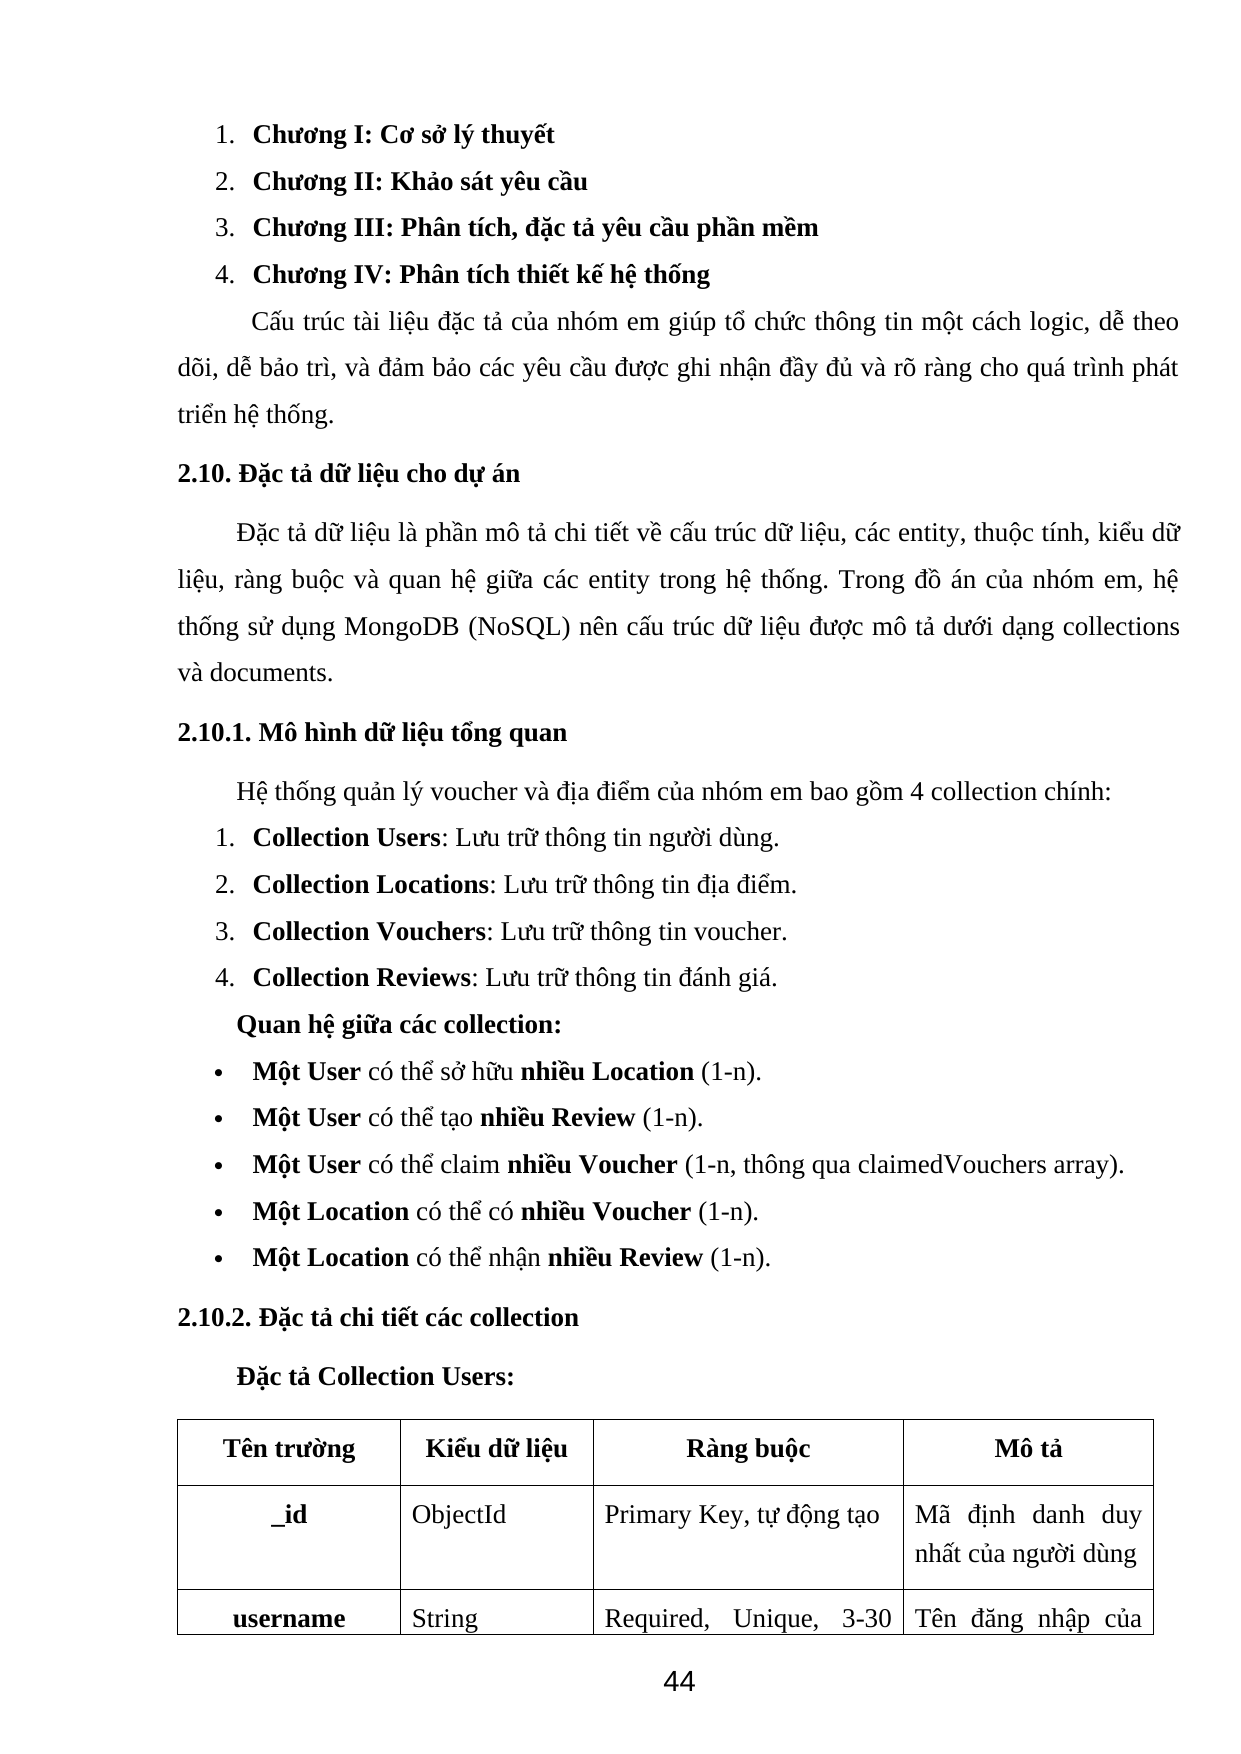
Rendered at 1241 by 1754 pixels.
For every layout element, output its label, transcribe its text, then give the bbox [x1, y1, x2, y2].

subtitle 2.10.1. Mô hình dữ liệu tổng quan [177, 716, 1181, 747]
table_header Tên trường [178, 1420, 400, 1484]
table_header Ràng buộc [594, 1420, 903, 1484]
table_header Mô tả [904, 1420, 1153, 1484]
list Chương I: Cơ sở lý thuyết [215, 118, 1181, 149]
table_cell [904, 1590, 1153, 1633]
table_header Kiểu dữ liệu [401, 1420, 593, 1484]
table_cell _id [178, 1486, 400, 1589]
list Một Location có thể có nhiều Voucher (1-n). [215, 1195, 1181, 1226]
text Đặc tả Collection Users: [177, 1360, 1181, 1391]
text Hệ thống quản lý voucher và địa điểm của nhóm em bao gồm 4 collection chính: [177, 775, 1181, 806]
list Một User có thể tạo nhiều Review (1-n). [215, 1101, 1181, 1133]
table_cell String [401, 1590, 593, 1633]
table_cell username [178, 1590, 400, 1633]
list Chương III: Phân tích, đặc tả yêu cầu phần mềm [215, 211, 1181, 243]
list Collection Reviews: Lưu trữ thông tin đánh giá. [215, 961, 1181, 993]
text Cấu trúc tài liệu đặc tả của nhóm em giúp tổ chức thông tin một cách logic, dễ theo dõi, dễ bảo trì, và đảm bảo các yêu cầu được ghi nhận đầy đủ và rõ ràng cho quá trình phát triển hệ thống. [177, 305, 1181, 429]
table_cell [594, 1590, 903, 1633]
list Một User có thể claim nhiều Voucher (1-n, thông qua claimedVouchers array). [215, 1148, 1181, 1179]
list Collection Vouchers: Lưu trữ thông tin voucher. [215, 915, 1181, 946]
list Một User có thể sở hữu nhiều Location (1-n). [215, 1055, 1181, 1086]
list Chương IV: Phân tích thiết kế hệ thống [215, 258, 1181, 289]
list Một Location có thể nhận nhiều Review (1-n). [215, 1241, 1181, 1273]
table_cell Mã định danh duy nhất của người dùng [904, 1486, 1153, 1589]
list Chương II: Khảo sát yêu cầu [215, 165, 1181, 196]
subtitle 2.10.2. Đặc tả chi tiết các collection [177, 1301, 1181, 1332]
table_cell Primary Key, tự động tạo [594, 1486, 903, 1589]
list Collection Locations: Lưu trữ thông tin địa điểm. [215, 868, 1181, 899]
subtitle 2.10. Đặc tả dữ liệu cho dự án [177, 457, 1181, 488]
text Đặc tả dữ liệu là phần mô tả chi tiết về cấu trúc dữ liệu, các entity, thuộc tính, kiểu dữ liệu, ràng buộc và quan hệ giữa các entity trong hệ thống. Trong đồ án của nhóm em, hệ thống sử dụng MongoDB (NoSQL) nên cấu trúc dữ liệu được mô tả dưới dạng collections và documents. [177, 516, 1181, 688]
list Collection Users: Lưu trữ thông tin người dùng. [215, 821, 1181, 853]
table_cell ObjectId [401, 1486, 593, 1589]
text Quan hệ giữa các collection: [177, 1008, 1181, 1039]
